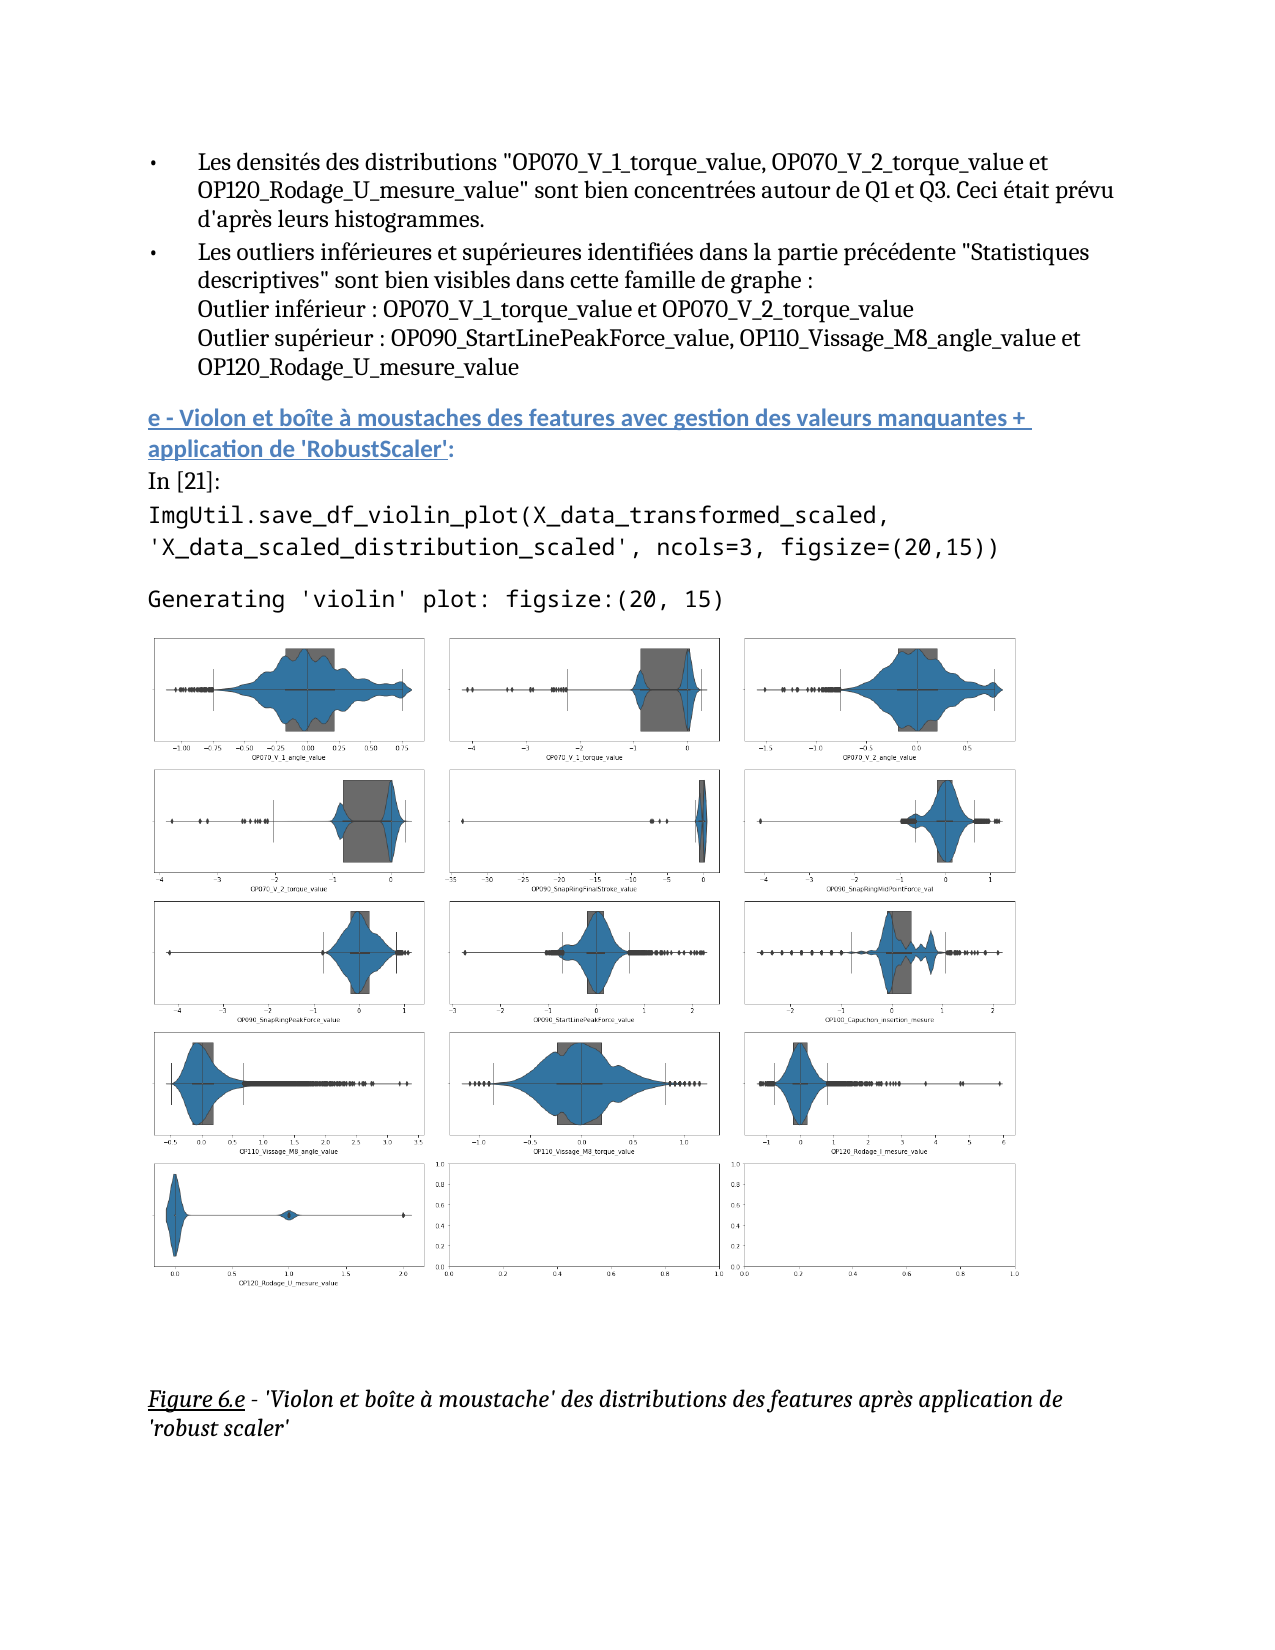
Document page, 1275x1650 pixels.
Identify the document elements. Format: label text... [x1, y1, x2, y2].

subtitle e - Violon et boîte à moustaches des features avec gestion des valeurs manquantes + application de 'RobustScaler': [148, 402, 1127, 463]
text ImgUtil.save_df_violin_plot(X_data_transformed_scaled, 'X_data_scaled_distribution_scaled', ncols=3, figsize=(20,15)) [148, 499, 1127, 562]
list Les outliers inférieures et supérieures identifiées dans la partie précédente "Statistiques descriptives" sont bien visibles dans cette famille de graphe : Outlier inférieur : OP070_V_1_torque_value et OP070_V_2_torque_value Outlier supérieur : OP090_StartLinePeakForce_value, OP110_Vissage_M8_angle_value et OP120_Rodage_U_mesure_value [148, 238, 1127, 381]
text In [21]: [148, 467, 1127, 496]
text Generating 'violin' plot: figsize:(20, 15) [148, 583, 1127, 614]
list Les densités des distributions "OP070_V_1_torque_value, OP070_V_2_torque_value et OP120_Rodage_U_mesure_value" sont bien concentrées autour de Q1 et Q3. Ceci était prévu d'après leurs histogrammes. [148, 148, 1127, 234]
picture [147, 635, 1023, 1290]
text Figure 6.e - 'Violon et boîte à moustache' des distributions des features après application de 'robust scaler' [148, 1385, 1127, 1442]
